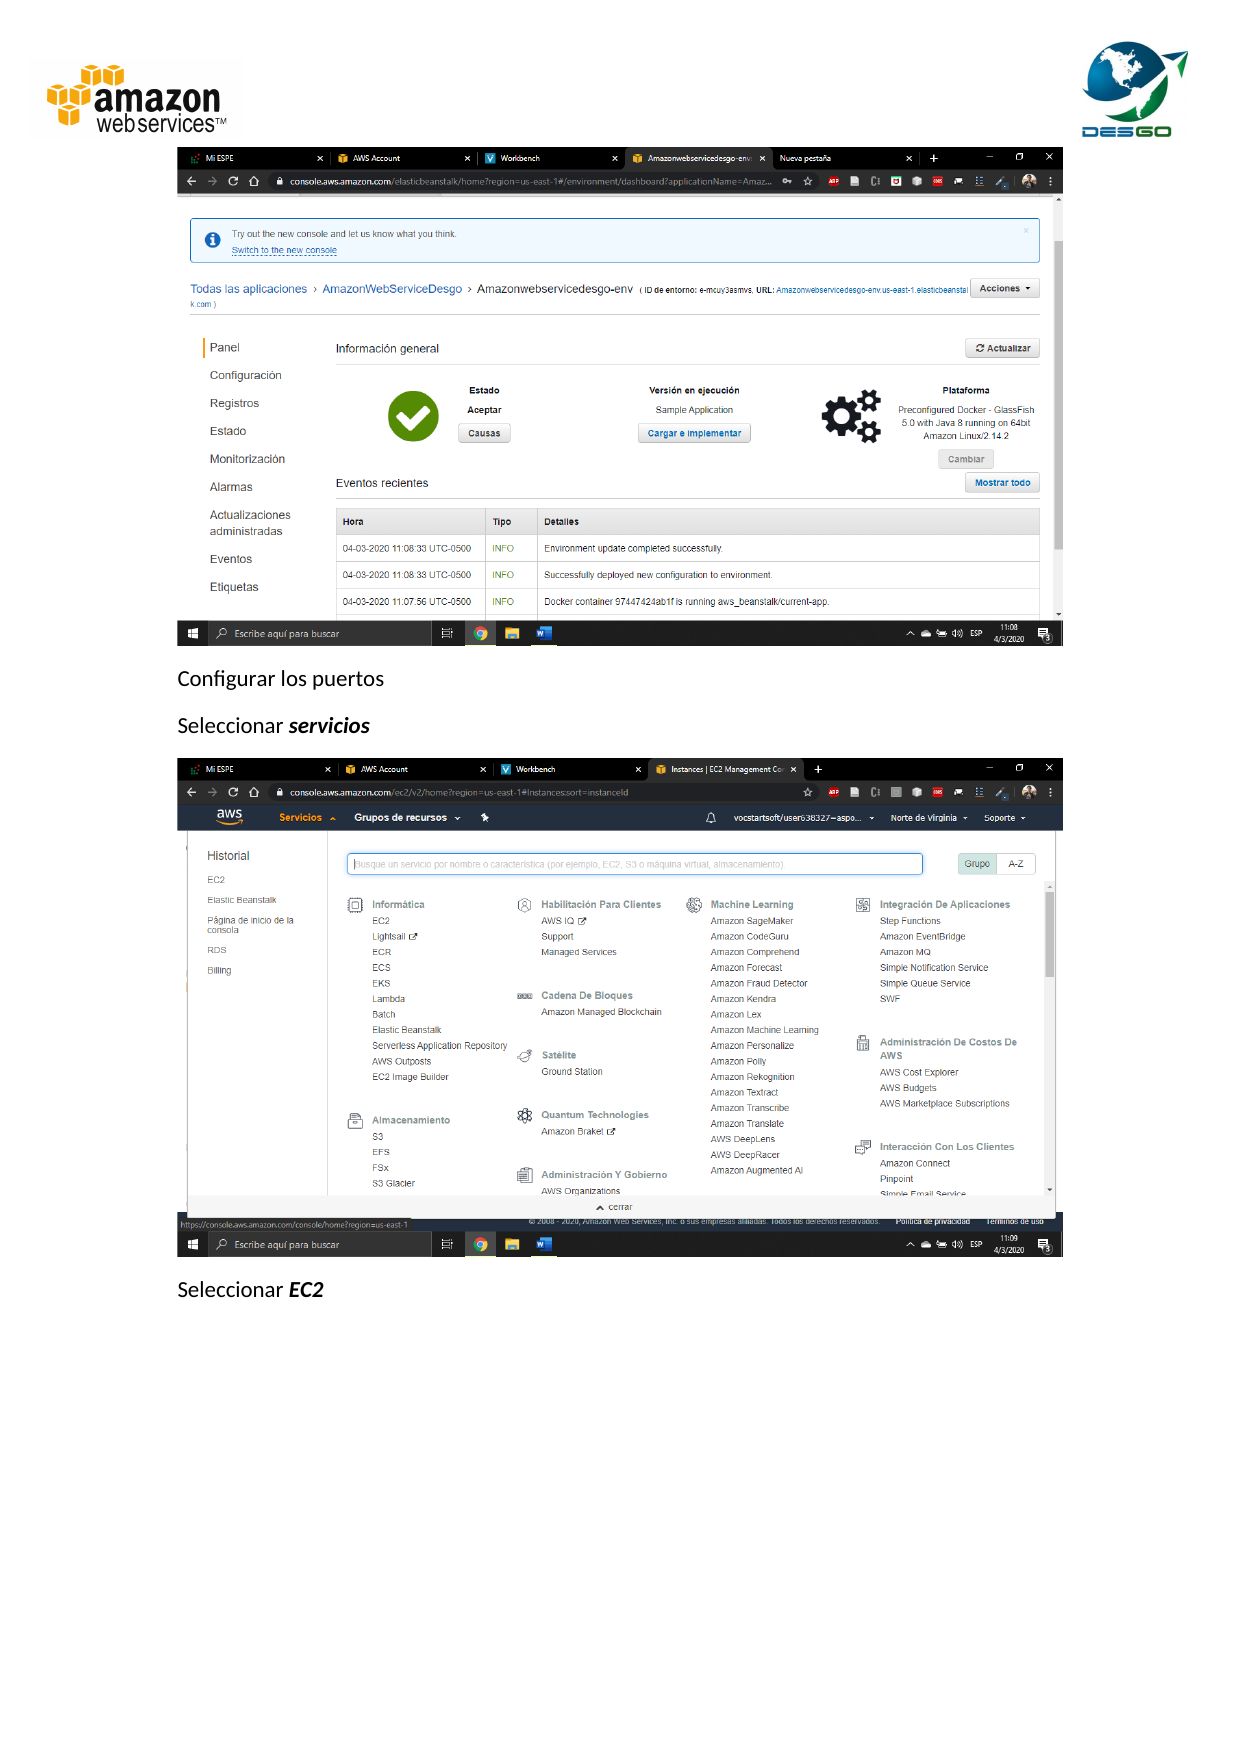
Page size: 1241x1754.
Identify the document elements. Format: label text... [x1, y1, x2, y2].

text Seleccionar servicios [177, 711, 1063, 739]
picture [1081, 40, 1189, 138]
text Configurar los puertos [177, 664, 1063, 692]
picture [177, 758, 1063, 1257]
picture [29, 58, 244, 139]
picture [177, 147, 1063, 646]
text Seleccionar EC2 [177, 1275, 1063, 1303]
